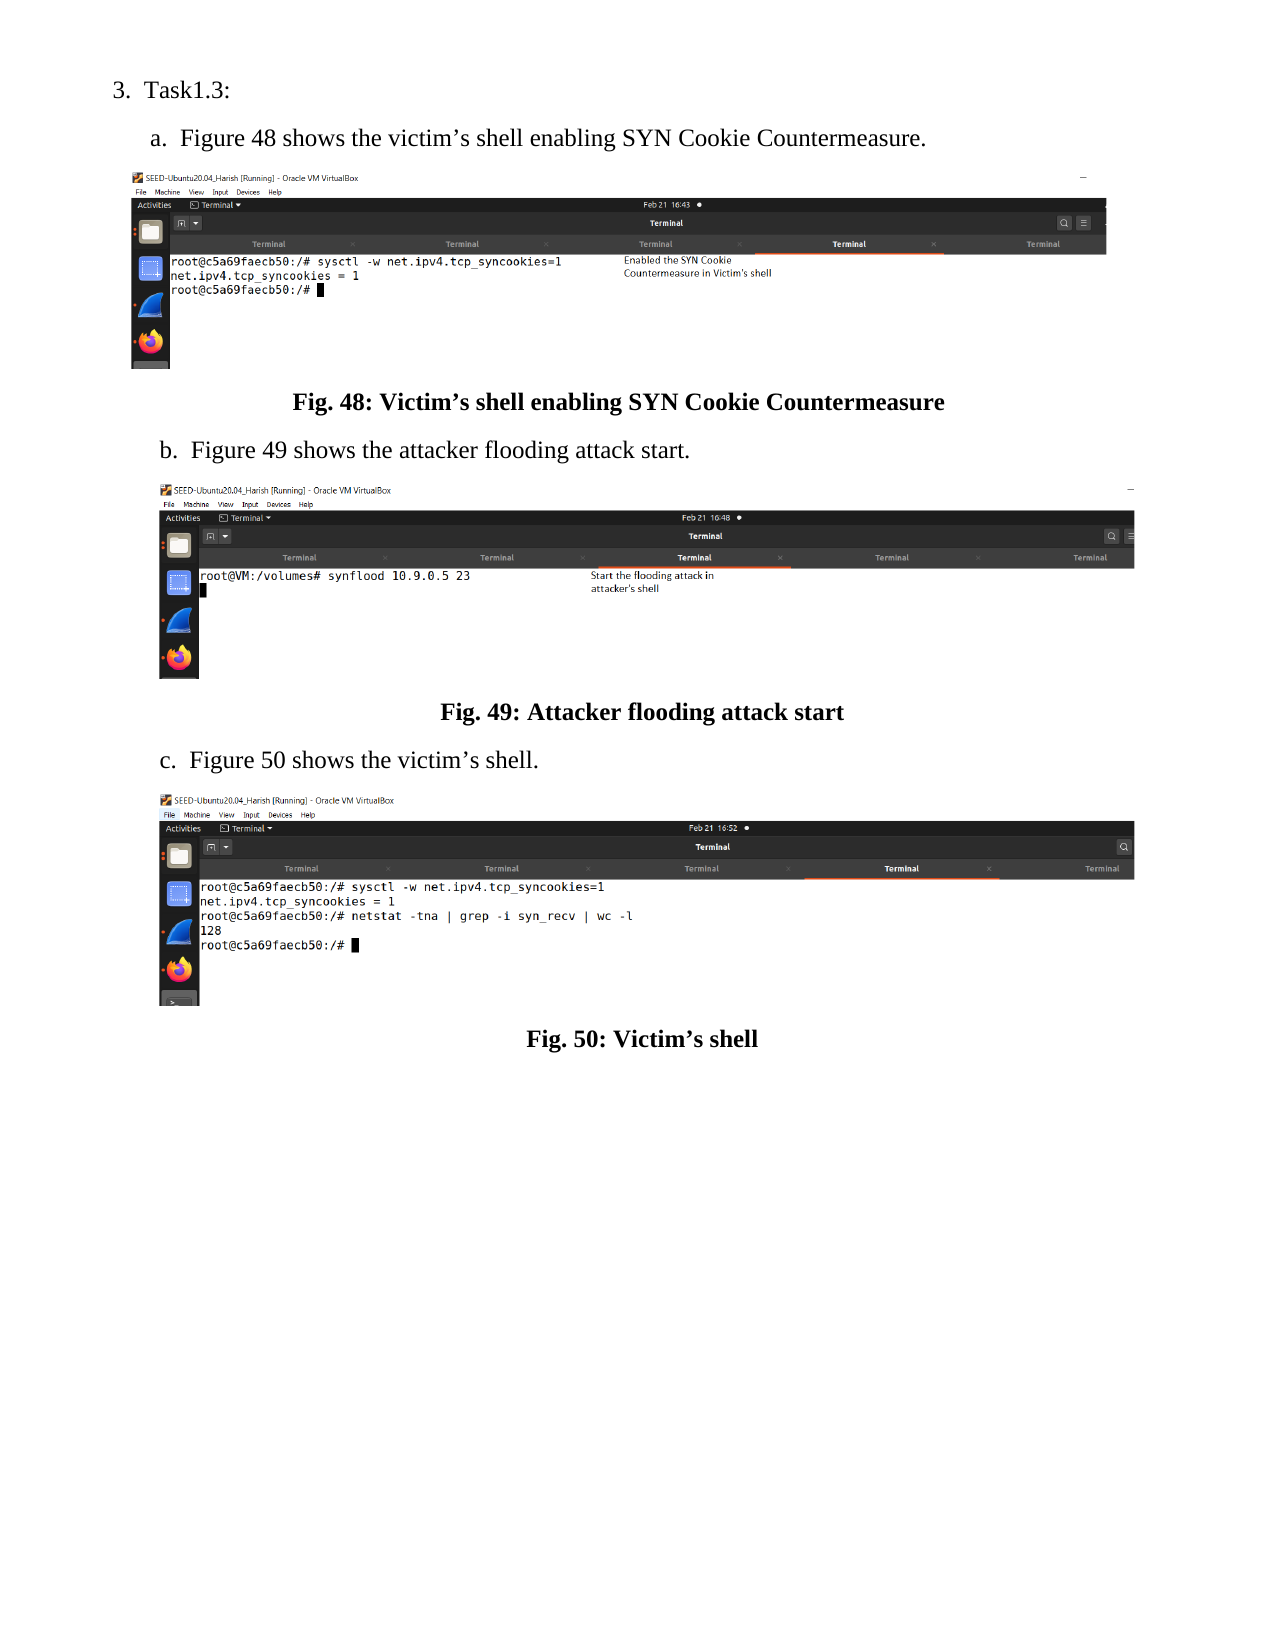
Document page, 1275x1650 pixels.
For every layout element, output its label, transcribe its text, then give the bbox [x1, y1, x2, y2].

text Fig. 50: Victim’s shell [112, 1024, 1125, 1053]
text c. Figure 50 shows the victim’s shell. [112, 745, 1125, 774]
text Fig. 49: Attacker flooding attack start [112, 697, 1125, 726]
picture [159, 482, 1135, 679]
picture [159, 792, 1135, 1006]
picture [131, 170, 1107, 369]
text Fig. 48: Victim’s shell enabling SYN Cookie Countermeasure [112, 387, 1125, 416]
text a. Figure 48 shows the victim’s shell enabling SYN Cookie Countermeasure. [112, 123, 1125, 151]
text b. Figure 49 shows the attacker flooding attack start. [112, 435, 1125, 464]
text 3. Task1.3: [112, 75, 1125, 104]
